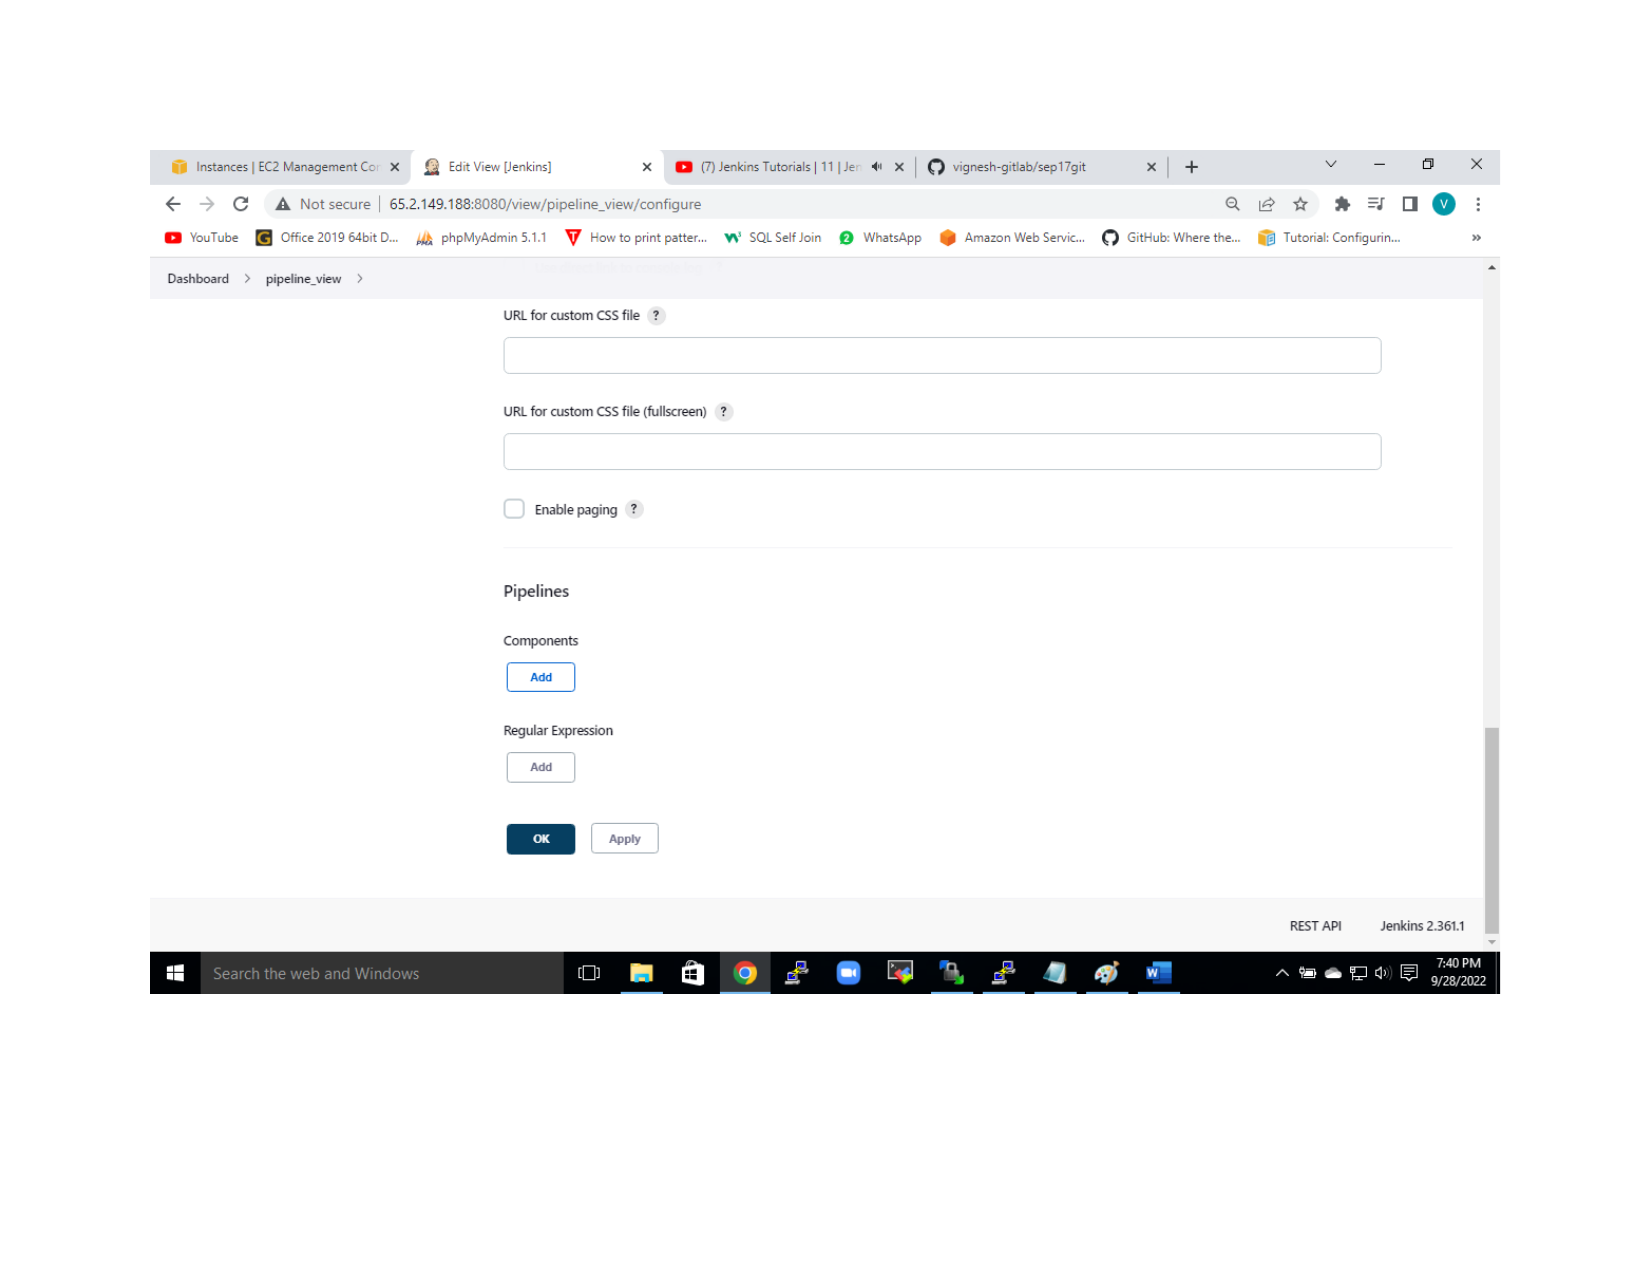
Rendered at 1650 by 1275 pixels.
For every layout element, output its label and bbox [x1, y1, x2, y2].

picture [150, 150, 1500, 994]
